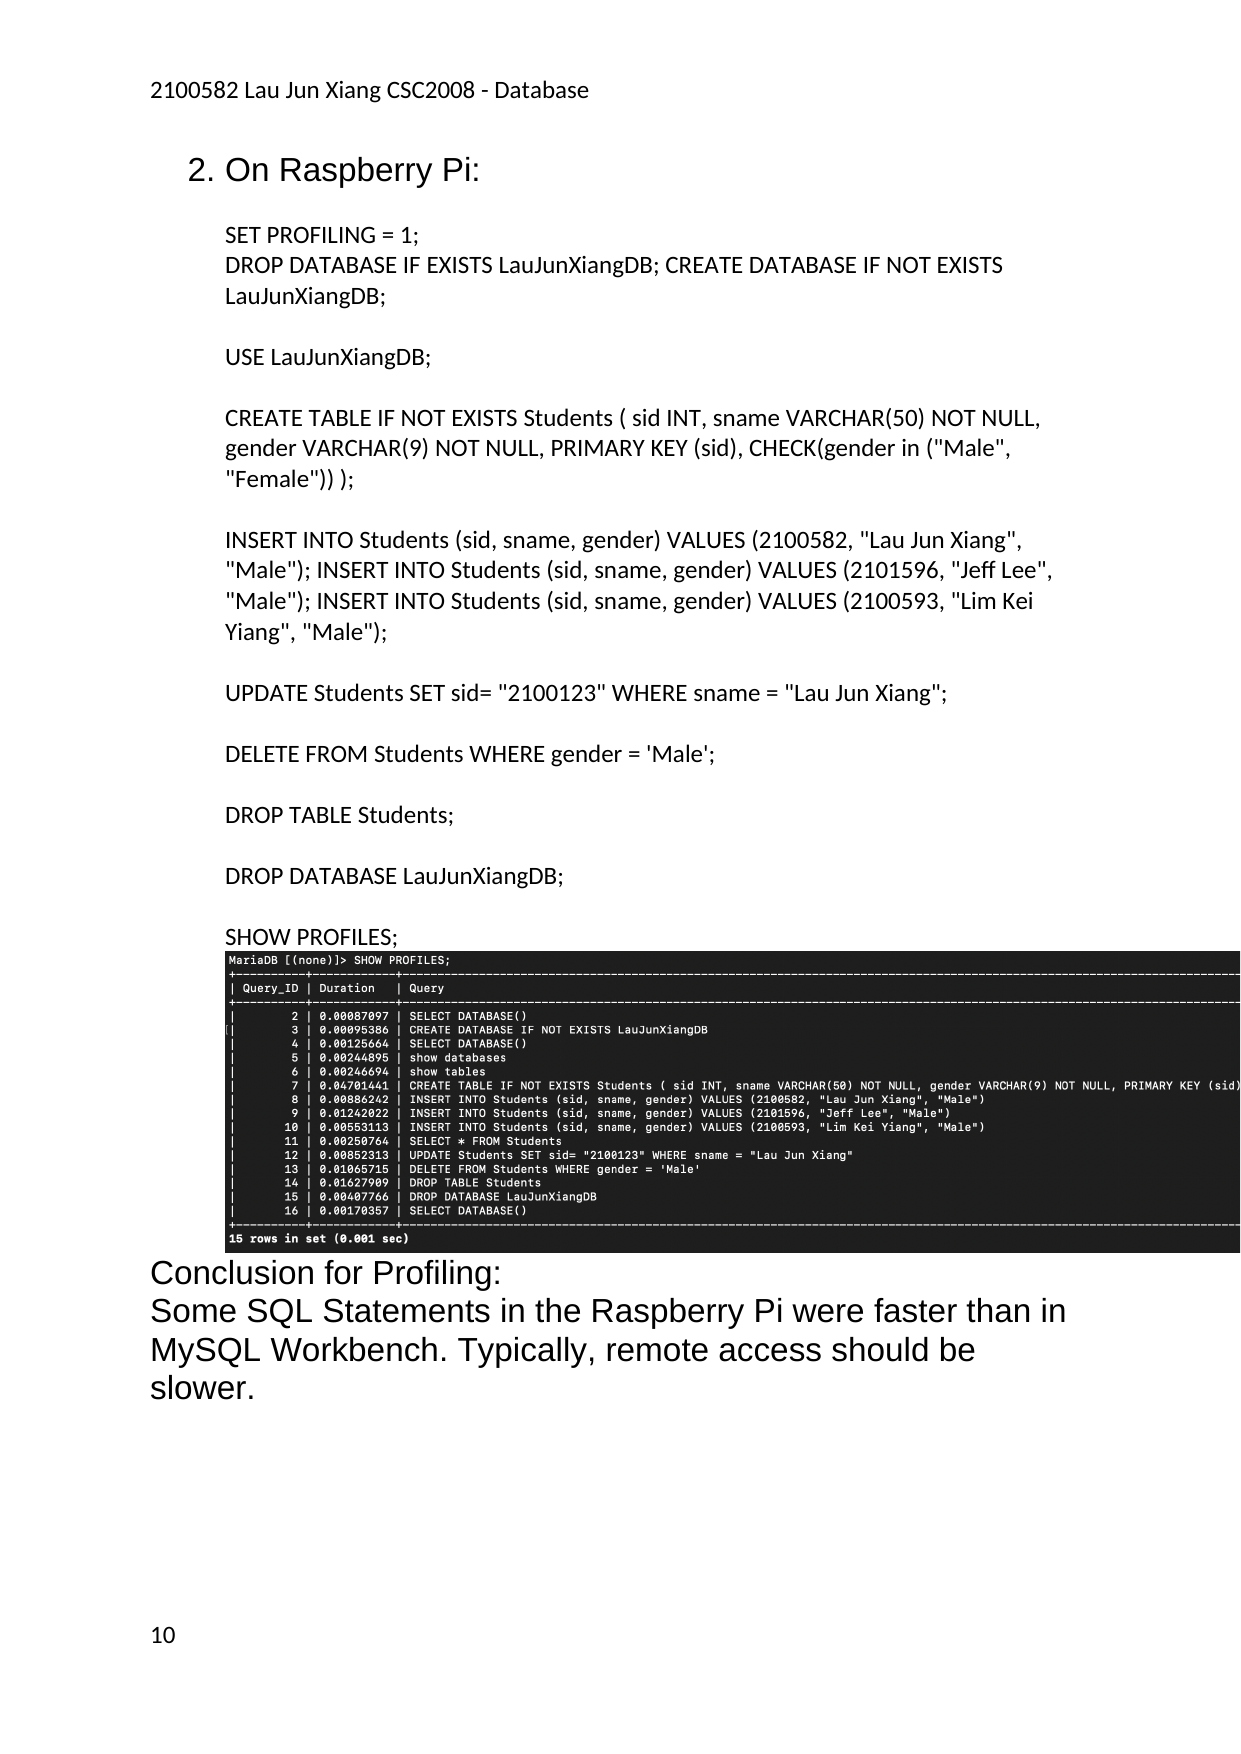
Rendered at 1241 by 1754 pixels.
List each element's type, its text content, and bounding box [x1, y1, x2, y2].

picture [225, 951, 1241, 1253]
text Some SQL Statements in the Raspberry Pi were faster than in MySQL Workbench. Typically, remote access should be slower. [150, 1291, 1090, 1406]
text Conclusion for Profiling: [150, 1253, 1090, 1291]
